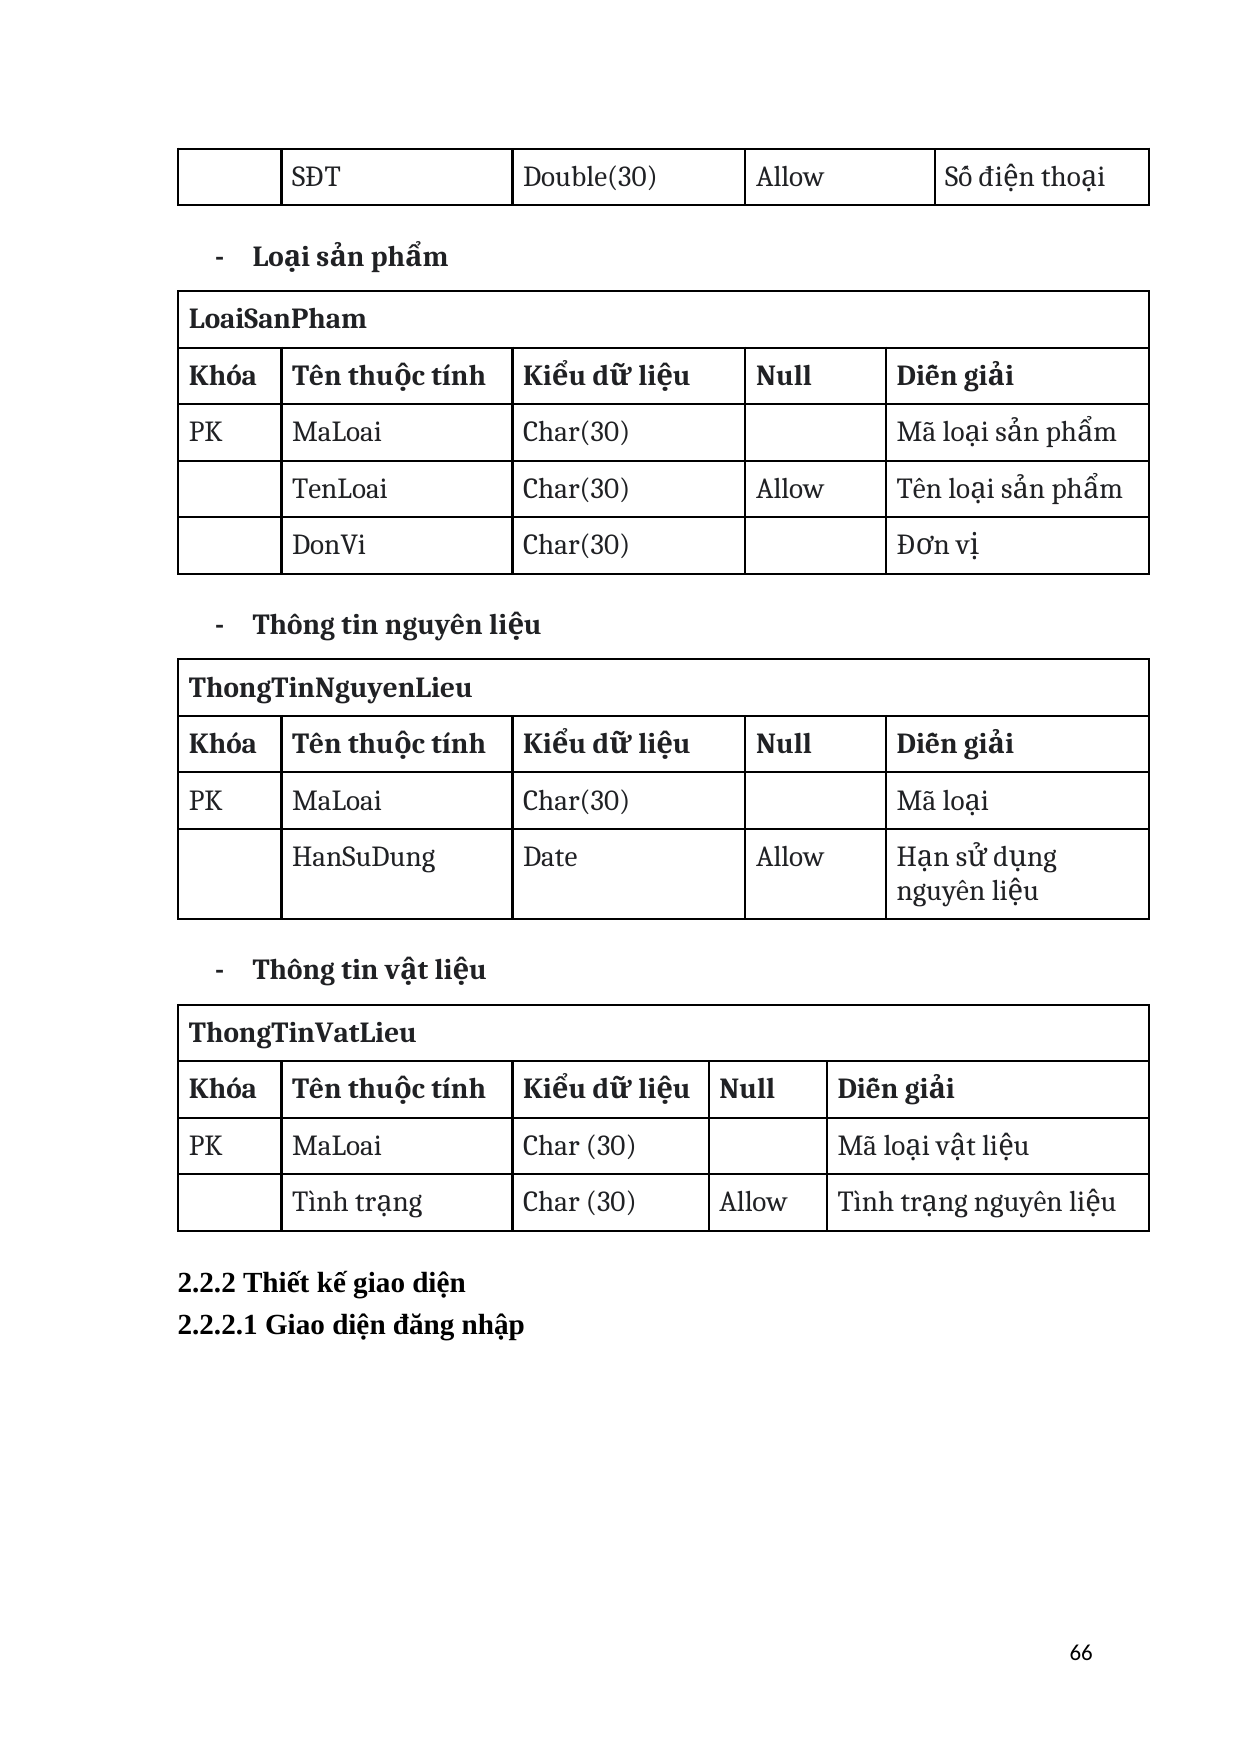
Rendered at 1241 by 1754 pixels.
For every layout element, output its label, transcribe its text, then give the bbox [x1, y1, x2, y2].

table_cell Allow [710, 1175, 826, 1229]
table_cell Diễn giải [887, 717, 1148, 771]
table_cell [179, 462, 280, 516]
list Thông tin nguyên liệu [215, 608, 1092, 642]
table_cell Allow [746, 150, 934, 204]
table_cell MaLoai [283, 1119, 511, 1173]
table_cell Tên thuộc tính [283, 349, 511, 403]
table_cell DonVi [283, 518, 511, 572]
table_cell Tình trạng nguyên liệu [828, 1175, 1148, 1229]
table_cell Allow [746, 830, 885, 918]
table_cell Char(30) [514, 462, 744, 516]
table_cell [746, 773, 885, 828]
table_cell Hạn sử dụng nguyên liệu [887, 830, 1148, 918]
table_cell Mã loại vật liệu [828, 1119, 1148, 1173]
table_cell Char (30) [514, 1119, 708, 1173]
table_cell Null [746, 717, 885, 771]
table_cell MaLoai [283, 773, 511, 828]
table_cell Char(30) [514, 405, 744, 459]
table_cell Tên thuộc tính [283, 717, 511, 771]
table_cell [179, 518, 280, 572]
table_cell [746, 518, 885, 572]
table_cell HanSuDung [283, 830, 511, 918]
table_cell [179, 830, 280, 918]
subtitle 2.2.2.1 Giao diện đăng nhập [177, 1307, 1092, 1341]
table_cell Null [746, 349, 885, 403]
table_header ThongTinVatLieu [179, 1006, 1148, 1060]
table_cell Date [514, 830, 744, 918]
table_cell Null [710, 1062, 826, 1117]
table_cell Diễn giải [828, 1062, 1148, 1117]
table_cell MaLoai [283, 405, 511, 459]
table_cell Khóa [179, 717, 280, 771]
table_cell [710, 1119, 826, 1173]
table_header LoaiSanPham [179, 292, 1148, 347]
table_cell PK [179, 1119, 280, 1173]
table_cell Diễn giải [887, 349, 1148, 403]
table_cell PK [179, 405, 280, 459]
table_cell Đơn vị [887, 518, 1148, 572]
table_cell SĐT [283, 150, 511, 204]
table_cell Mã loại sản phẩm [887, 405, 1148, 459]
table_cell Char(30) [514, 518, 744, 572]
table_header ThongTinNguyenLieu [179, 660, 1148, 715]
table_cell Tên thuộc tính [283, 1062, 511, 1117]
list Thông tin vật liệu [215, 953, 1092, 987]
table_cell Kiểu dữ liệu [514, 349, 744, 403]
table_cell Kiểu dữ liệu [514, 717, 744, 771]
table_cell Char(30) [514, 773, 744, 828]
subtitle 2.2.2 Thiết kế giao diện [177, 1265, 1092, 1299]
table_cell TenLoai [283, 462, 511, 516]
table_cell Allow [746, 462, 885, 516]
table_cell PK [179, 773, 280, 828]
table_cell Tên loại sản phẩm [887, 462, 1148, 516]
table_cell Tình trạng [283, 1175, 511, 1229]
table_cell [179, 1175, 280, 1229]
table_cell Mã loại [887, 773, 1148, 828]
table_cell [746, 405, 885, 459]
table_cell Kiểu dữ liệu [514, 1062, 708, 1117]
list Loại sản phẩm [215, 240, 1092, 273]
table_cell Khóa [179, 349, 280, 403]
table_cell Char (30) [514, 1175, 708, 1229]
table_cell [179, 150, 280, 204]
table_cell Số điện thoại [936, 150, 1148, 204]
table_cell Double(30) [514, 150, 744, 204]
table_cell Khóa [179, 1062, 280, 1117]
